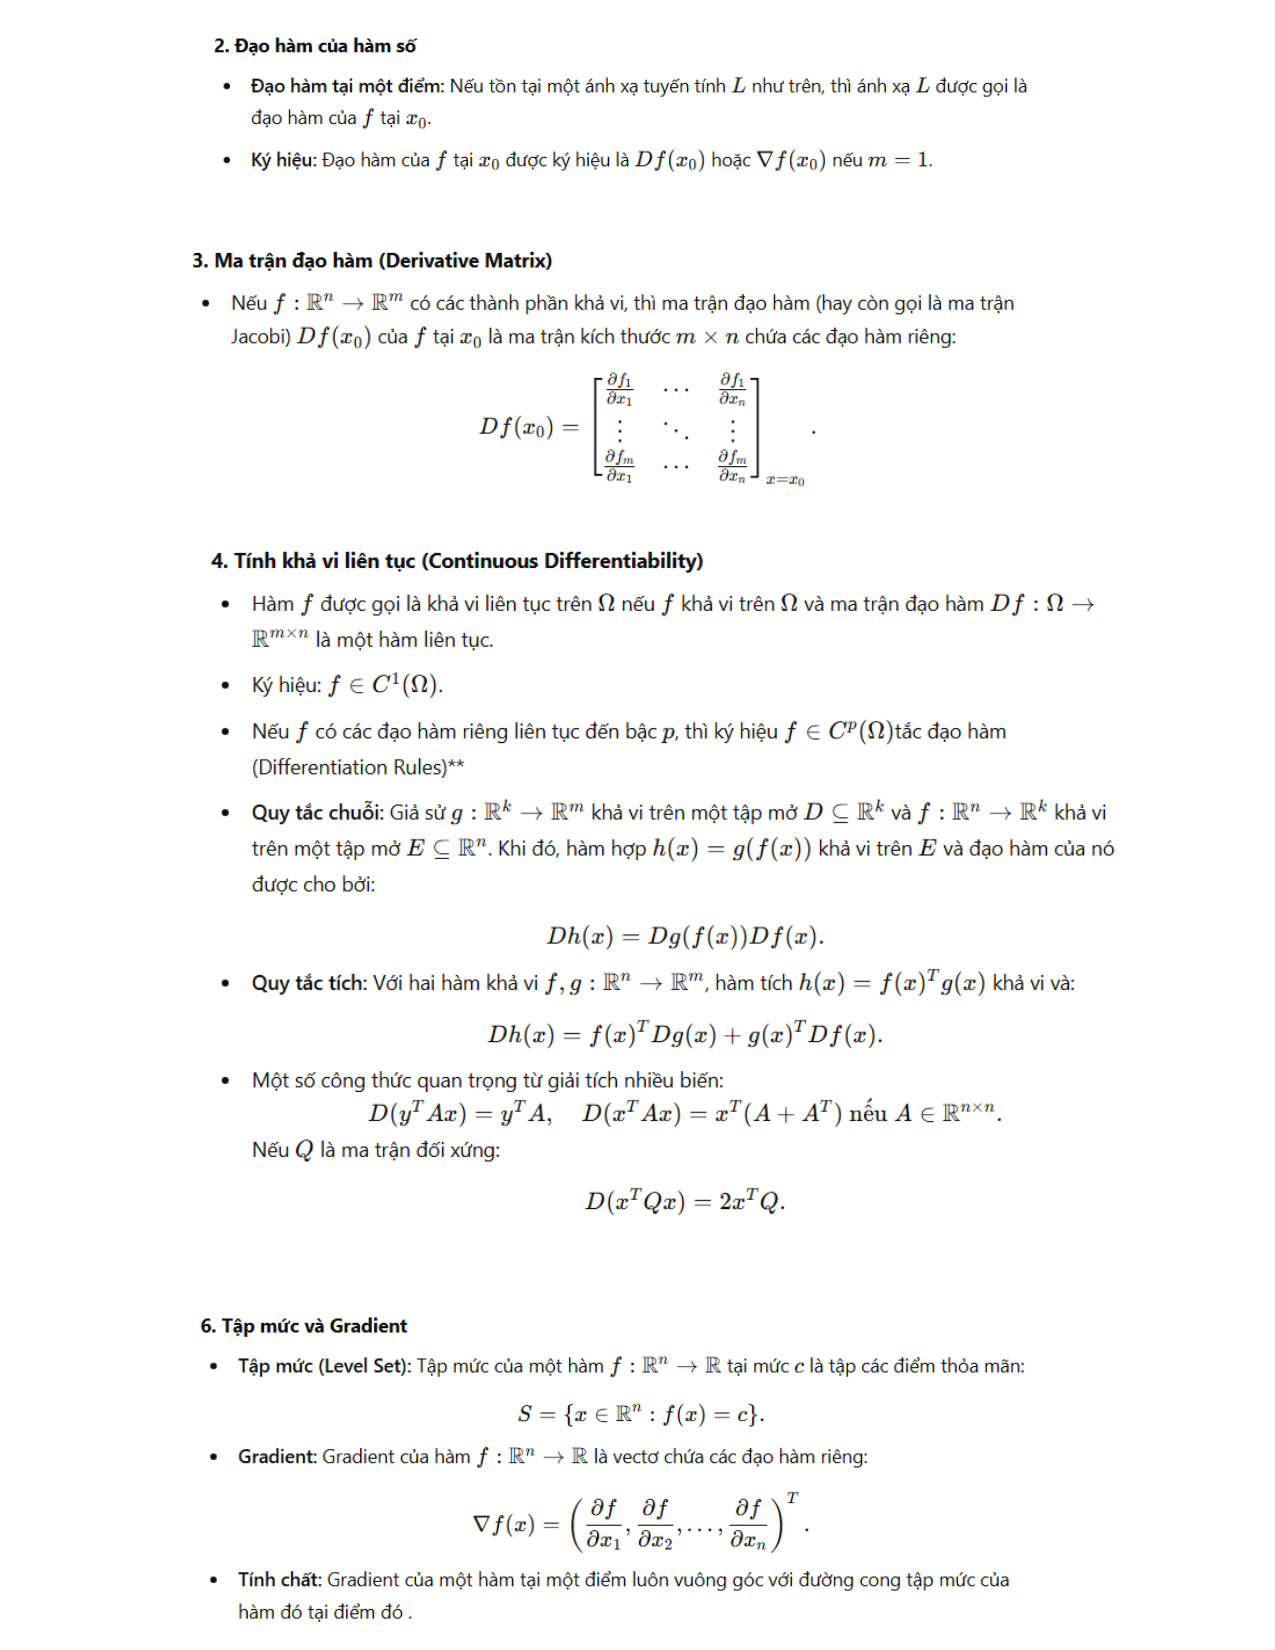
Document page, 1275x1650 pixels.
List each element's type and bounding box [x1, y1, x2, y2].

picture [150, 234, 1125, 513]
picture [150, 531, 1125, 1266]
picture [150, 9, 1125, 216]
picture [150, 1284, 1125, 1650]
